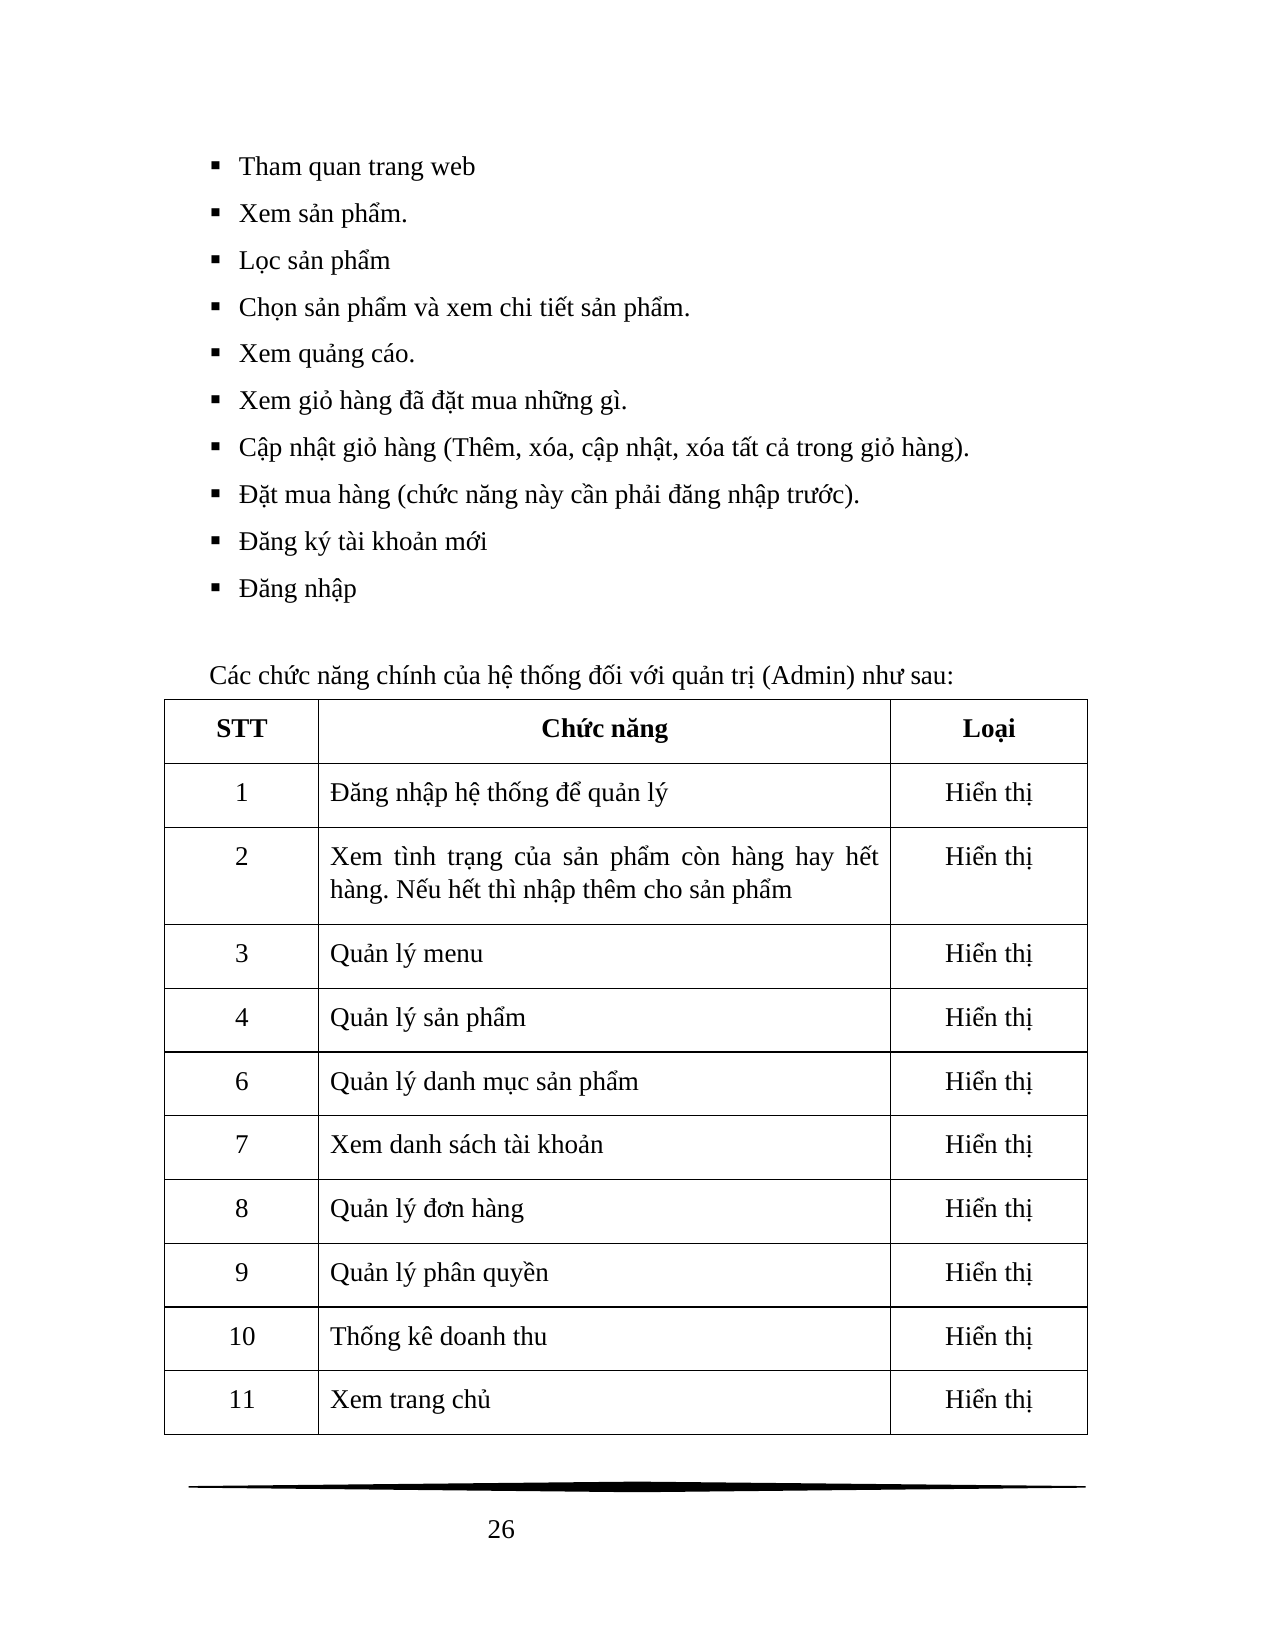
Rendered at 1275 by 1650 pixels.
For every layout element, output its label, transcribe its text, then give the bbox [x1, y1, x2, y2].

table_cell Xem trang chủ [319, 1371, 890, 1434]
list Xem giỏ hàng đã đặt mua những gì. [209, 384, 1125, 416]
table_cell 7 [165, 1116, 318, 1179]
list Tham quan trang web [209, 150, 1125, 181]
list Đăng nhập [209, 572, 1125, 603]
table_cell Quản lý phân quyền [319, 1244, 890, 1306]
list Cập nhật giỏ hàng (Thêm, xóa, cập nhật, xóa tất cả trong giỏ hàng). [209, 431, 1125, 462]
table_cell 10 [165, 1308, 318, 1370]
table_cell Quản lý sản phẩm [319, 989, 890, 1051]
table_cell 8 [165, 1180, 318, 1243]
table_cell Quản lý danh mục sản phẩm [319, 1053, 890, 1115]
table_cell Hiển thị [891, 1116, 1087, 1179]
table_header Loại [891, 700, 1087, 763]
table_cell Hiển thị [891, 989, 1087, 1051]
table_cell Hiển thị [891, 1308, 1087, 1370]
list Đăng ký tài khoản mới [209, 525, 1125, 556]
table_cell Hiển thị [891, 1244, 1087, 1306]
table_cell Hiển thị [891, 764, 1087, 827]
table_cell 4 [165, 989, 318, 1051]
table_cell Quản lý đơn hàng [319, 1180, 890, 1243]
table_header Chức năng [319, 700, 890, 763]
table_cell Xem danh sách tài khoản [319, 1116, 890, 1179]
table_cell Đăng nhập hệ thống để quản lý [319, 764, 890, 827]
table_cell 3 [165, 925, 318, 988]
table_cell Hiển thị [891, 925, 1087, 988]
table_cell 11 [165, 1371, 318, 1434]
table_cell Hiển thị [891, 828, 1087, 924]
list Xem sản phẩm. [209, 197, 1125, 228]
list Lọc sản phẩm [209, 244, 1125, 275]
list Đặt mua hàng (chức năng này cần phải đăng nhập trước). [209, 478, 1125, 509]
table_cell Quản lý menu [319, 925, 890, 988]
table_cell Hiển thị [891, 1053, 1087, 1115]
table_header STT [165, 700, 318, 763]
table_cell 1 [165, 764, 318, 827]
table_cell 2 [165, 828, 318, 924]
list Chọn sản phẩm và xem chi tiết sản phẩm. [209, 291, 1125, 322]
table_cell Xem tình trạng của sản phẩm còn hàng hay hết hàng. Nếu hết thì nhập thêm cho sản phẩm [319, 828, 890, 924]
text Các chức năng chính của hệ thống đối với quản trị (Admin) như sau: [150, 659, 1125, 690]
list Xem quảng cáo. [209, 337, 1125, 369]
table_cell Hiển thị [891, 1371, 1087, 1434]
table_cell 6 [165, 1053, 318, 1115]
table_cell 9 [165, 1244, 318, 1306]
table_cell Hiển thị [891, 1180, 1087, 1243]
table_cell Thống kê doanh thu [319, 1308, 890, 1370]
